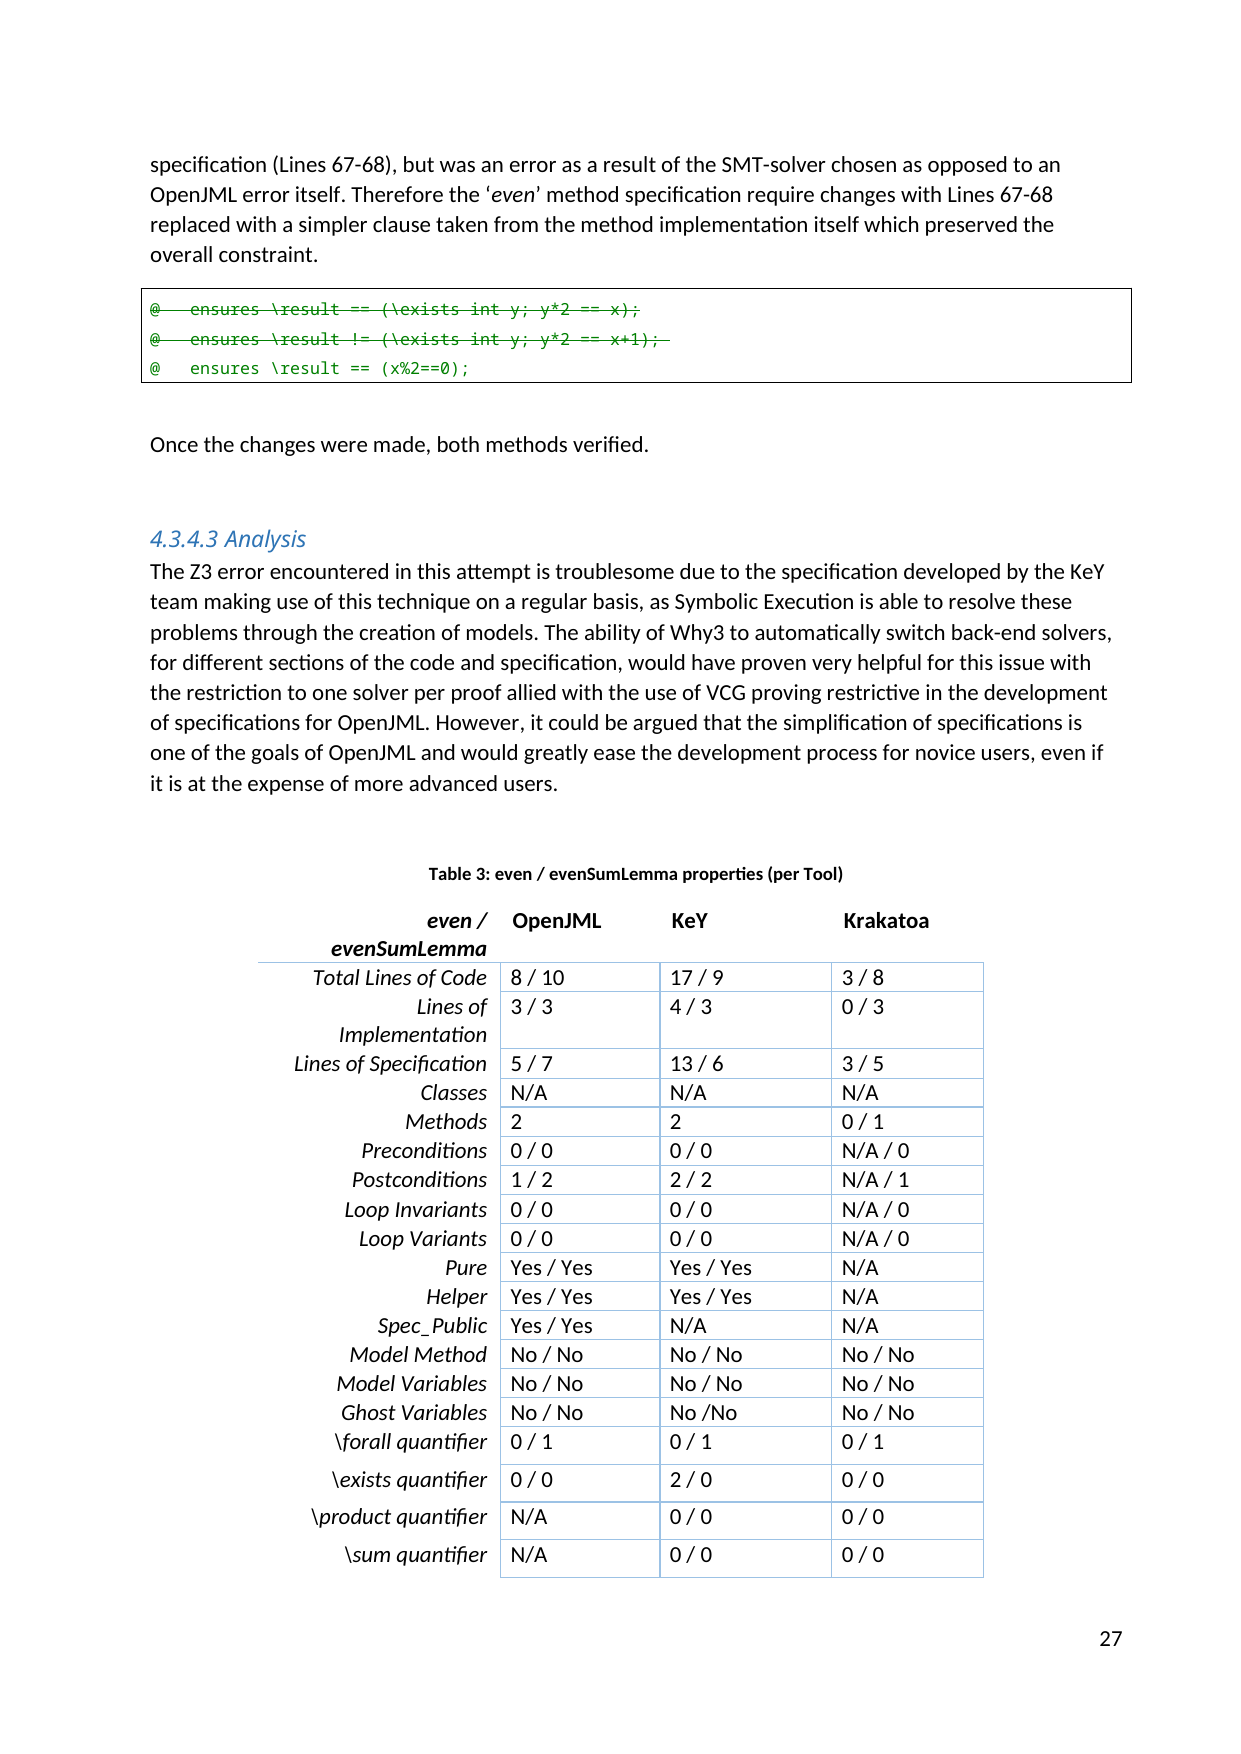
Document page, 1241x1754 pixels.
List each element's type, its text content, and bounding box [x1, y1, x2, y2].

table_cell \sum quantifier [258, 1539, 500, 1577]
table_cell 13 / 6 [661, 1049, 831, 1077]
table_cell Loop Variants [258, 1223, 500, 1252]
table_header even / evenSumLemma [258, 906, 501, 962]
table_cell 3 / 5 [832, 1049, 983, 1077]
table_cell 17 / 9 [661, 963, 831, 991]
table_cell 0 / 0 [661, 1224, 831, 1252]
table_cell 0 / 0 [832, 1540, 983, 1577]
table_cell Yes / Yes [661, 1253, 831, 1281]
table_cell No / No [661, 1369, 831, 1397]
table_cell 0 / 0 [501, 1465, 659, 1501]
table_cell N/A [832, 1079, 983, 1106]
table_cell No / No [501, 1340, 659, 1368]
table_cell Methods [258, 1106, 500, 1136]
table_cell 0 / 0 [661, 1137, 831, 1164]
text The Z3 error encountered in this attempt is troublesome due to the specification developed by the KeY team making use of this technique on a regular basis, as Symbolic Execution is able to resolve these problems through the creation of models. The ability of Why3 to automatically switch back-end solvers, for different sections of the code and specification, would have proven very helpful for this issue with the restriction to one solver per proof allied with the use of VCG proving restrictive in the development of specifications for OpenJML. However, it could be argued that the simplification of specifications is one of the goals of OpenJML and would greatly ease the development process for novice users, even if it is at the expense of more advanced users. [150, 557, 1122, 797]
table_cell 0 / 0 [501, 1137, 659, 1164]
table_cell N/A [501, 1540, 659, 1577]
table_cell \product quantifier [258, 1501, 500, 1539]
table_cell 2 / 2 [661, 1166, 831, 1194]
table_cell 3 / 8 [832, 963, 983, 991]
table_cell N/A / 0 [832, 1224, 983, 1252]
table_cell No / No [832, 1398, 983, 1426]
text @ ensures \result == (\exists int y; y*2 == x); [142, 289, 1131, 320]
table_cell 0 / 1 [501, 1427, 659, 1464]
table_cell 2 / 0 [661, 1465, 831, 1501]
table_cell 0 / 0 [661, 1503, 831, 1539]
table_cell Lines of Implementation [258, 991, 500, 1048]
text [150, 150, 1122, 269]
table_cell 3 / 3 [501, 992, 659, 1048]
text @ ensures \result == (x%2==0); [142, 347, 1131, 382]
table_cell N/A [832, 1282, 983, 1310]
table_cell No / No [832, 1340, 983, 1368]
table_cell Classes [258, 1078, 500, 1106]
text Once the changes were made, both methods verified. [150, 430, 1122, 458]
table_cell Pure [258, 1252, 500, 1281]
table_cell Loop Invariants [258, 1194, 500, 1223]
table_cell No / No [501, 1369, 659, 1397]
table_cell 0 / 0 [832, 1465, 983, 1501]
table_cell N/A [832, 1253, 983, 1281]
table_cell Model Variables [258, 1368, 500, 1397]
table_cell N/A [832, 1311, 983, 1339]
table_cell Yes / Yes [661, 1282, 831, 1310]
table_cell \forall quantifier [258, 1426, 500, 1464]
table_cell 0 / 0 [661, 1540, 831, 1577]
table_header OpenJML [501, 906, 660, 962]
table_cell 0 / 0 [501, 1224, 659, 1252]
table_cell Lines of Specification [258, 1048, 500, 1077]
table_cell N/A / 0 [832, 1195, 983, 1223]
table_cell No / No [501, 1398, 659, 1426]
table_cell No / No [661, 1340, 831, 1368]
table_cell Yes / Yes [501, 1311, 659, 1339]
table_header Krakatoa [832, 906, 983, 962]
subtitle 4.3.4.3 Analysis [150, 523, 1122, 555]
table_cell \exists quantifier [258, 1464, 500, 1501]
table_cell 1 / 2 [501, 1166, 659, 1194]
table_header KeY [660, 906, 832, 962]
table_cell Ghost Variables [258, 1397, 500, 1426]
table_cell 5 / 7 [501, 1049, 659, 1077]
table_cell 0 / 1 [832, 1427, 983, 1464]
table_cell Spec_Public [258, 1310, 500, 1339]
table_cell N/A [501, 1503, 659, 1539]
table_cell 0 / 3 [832, 992, 983, 1048]
table_cell Helper [258, 1281, 500, 1310]
text @ ensures \result != (\exists int y; y*2 == x+1); [150, 320, 1122, 347]
table_cell 4 / 3 [661, 992, 831, 1048]
table_cell Yes / Yes [501, 1282, 659, 1310]
table_cell N/A [661, 1311, 831, 1339]
table_cell N/A / 1 [832, 1166, 983, 1194]
text Table 3: even / evenSumLemma properties (per Tool) [150, 862, 1122, 885]
table_cell N/A [661, 1079, 831, 1106]
table_cell 2 [501, 1108, 659, 1136]
table_cell 0 / 0 [501, 1195, 659, 1223]
table_cell N/A [501, 1079, 659, 1106]
table_cell Yes / Yes [501, 1253, 659, 1281]
table_cell Total Lines of Code [258, 963, 500, 991]
table_cell No / No [832, 1369, 983, 1397]
table_cell 8 / 10 [501, 963, 659, 991]
table_cell 0 / 0 [661, 1195, 831, 1223]
table_cell Preconditions [258, 1136, 500, 1164]
table_cell Postconditions [258, 1165, 500, 1194]
table_cell 0 / 1 [661, 1427, 831, 1464]
table_cell Model Method [258, 1339, 500, 1368]
table_cell N/A / 0 [832, 1137, 983, 1164]
table_cell No /No [661, 1398, 831, 1426]
table_cell 0 / 0 [832, 1503, 983, 1539]
table_cell 0 / 1 [832, 1108, 983, 1136]
table_cell 2 [661, 1108, 831, 1136]
